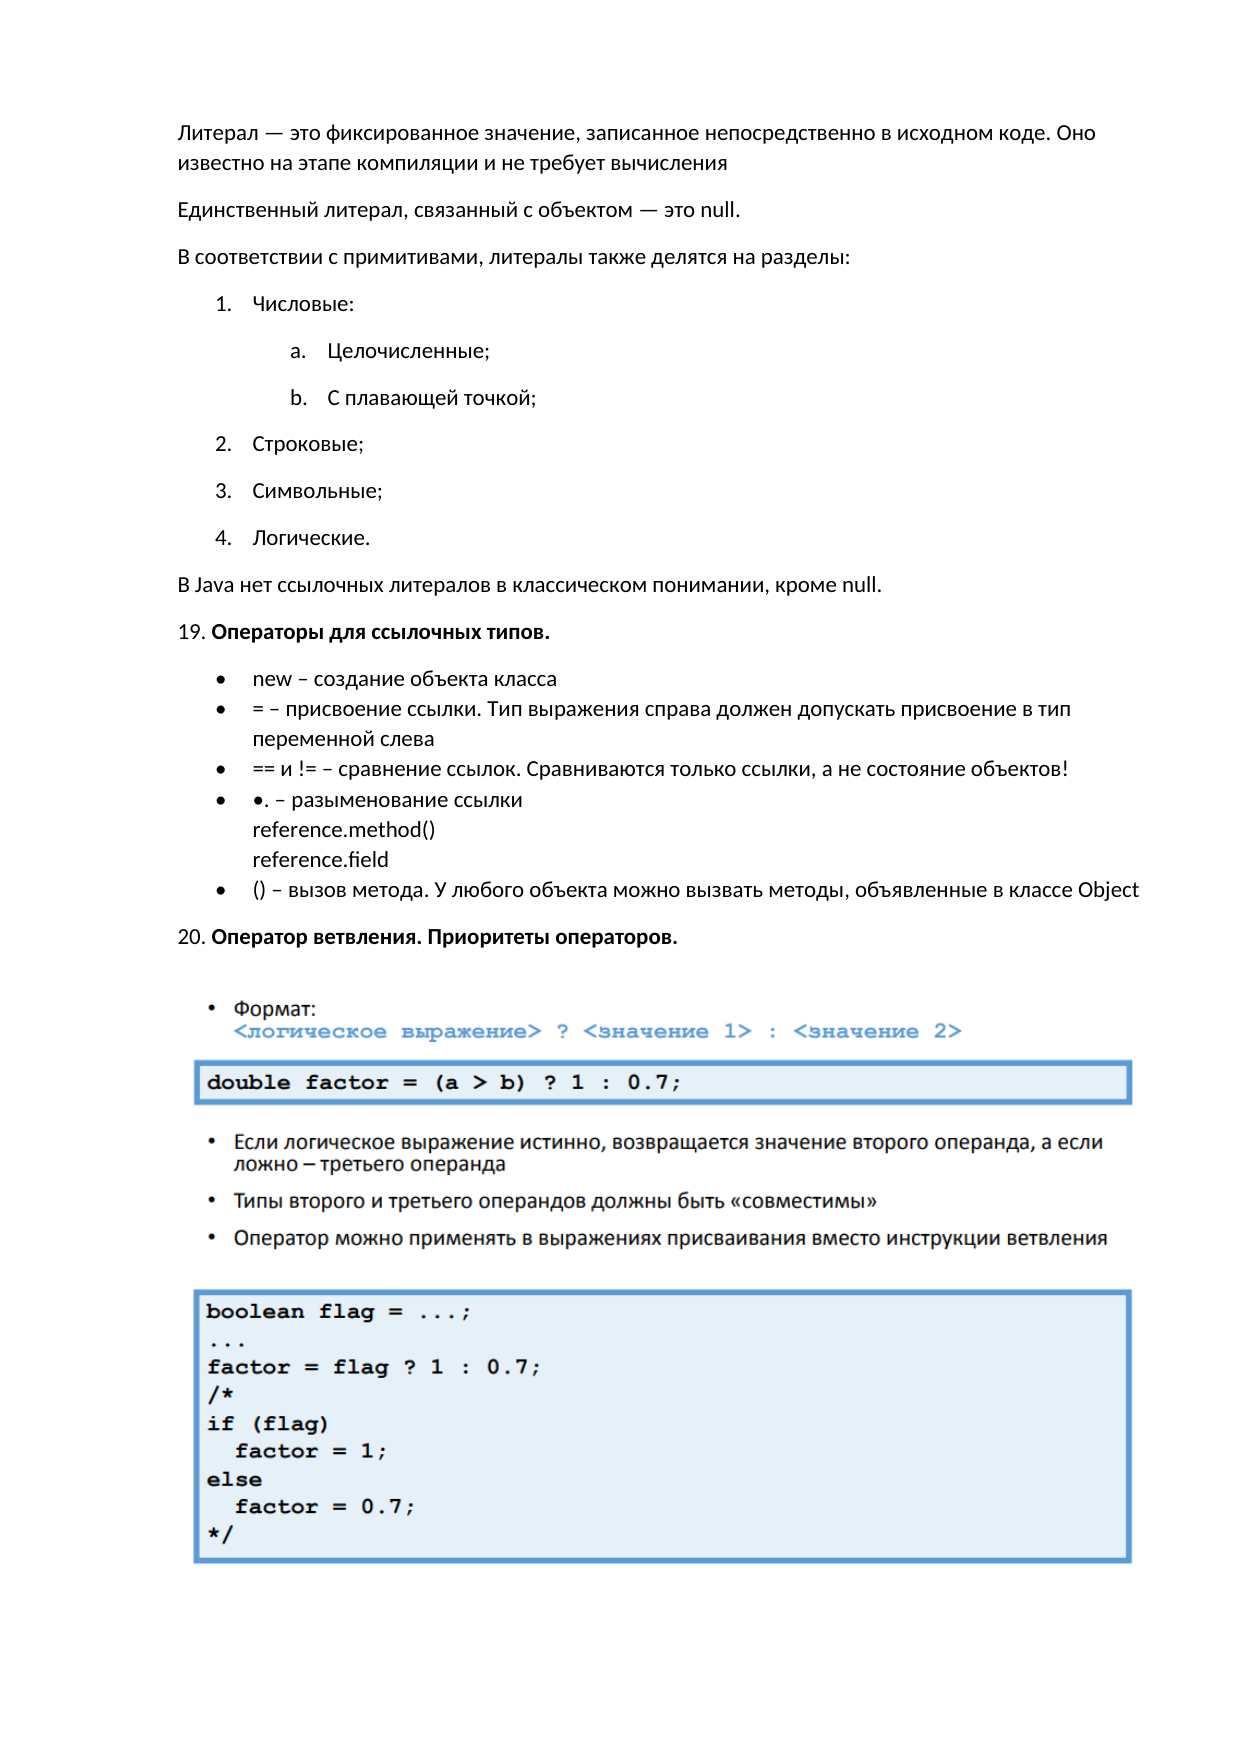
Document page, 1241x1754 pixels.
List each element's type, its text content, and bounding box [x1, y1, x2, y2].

list = – присвоение ссылки. Тип выражения справа должен допускать присвоение в тип переменной слева [215, 694, 1152, 752]
list Строковые; [215, 429, 1152, 458]
list Символьные; [215, 476, 1152, 504]
text Литерал — это фиксированное значение, записанное непосредственно в исходном коде. Оно известно на этапе компиляции и не требует вычисления [177, 118, 1152, 176]
list () – вызов метода. У любого объекта можно вызвать методы, объявленные в классе Object [215, 875, 1152, 903]
text В Java нет ссылочных литералов в классическом понимании, кроме null. [177, 570, 1152, 598]
text В соответствии с примитивами, литералы также делятся на разделы: [177, 242, 1152, 270]
text 19. Операторы для ссылочных типов. [177, 617, 1152, 645]
list == и != – сравнение ссылок. Сравниваются только ссылки, а не состояние объектов! [215, 754, 1152, 783]
text 20. Оператор ветвления. Приоритеты операторов. [177, 922, 1152, 950]
list reference.method() [252, 815, 1152, 843]
list Целочисленные; [290, 336, 1152, 364]
list •. – разыменование ссылки [215, 785, 1152, 813]
picture [177, 969, 1152, 1571]
list С плавающей точкой; [290, 383, 1152, 411]
list Логические. [215, 523, 1152, 551]
list new – создание объекта класса [215, 664, 1152, 692]
list reference.field [252, 845, 1152, 873]
list Числовые: [215, 289, 1152, 317]
text Единственный литерал, связанный с объектом — это null. [177, 195, 1152, 223]
